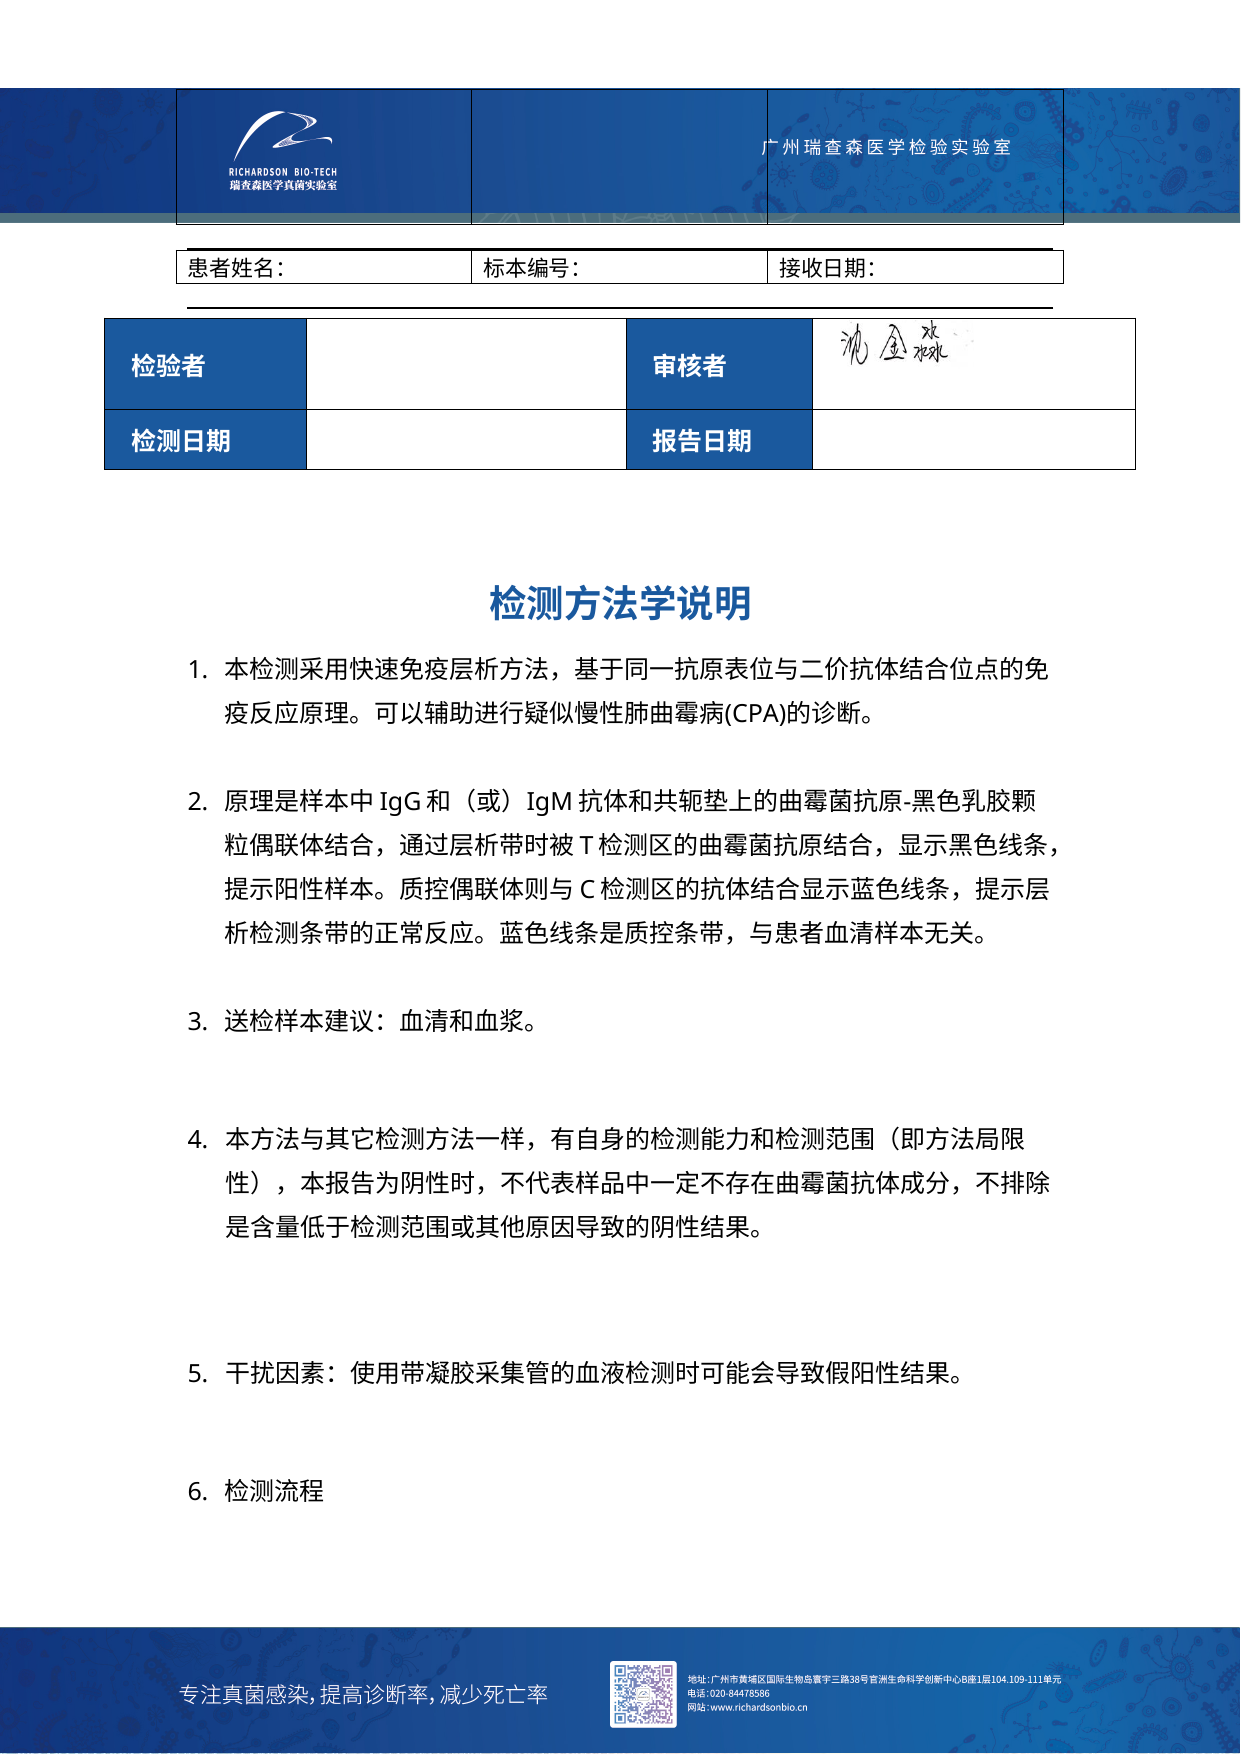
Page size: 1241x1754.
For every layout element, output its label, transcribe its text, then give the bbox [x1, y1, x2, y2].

list 本方法与其它检测方法一样，有自身的检测能力和检测范围（即方法局限性），本报告为阴性时，不代表样品中一定不存在曲霉菌抗体成分，不排除是含量低于检测范围或其他原因导致的阴性结果。 [187, 1115, 1053, 1247]
table_cell [307, 319, 626, 409]
table_cell 审核者 [627, 319, 812, 409]
list 本检测采用快速免疫层析方法，基于同一抗原表位与二价抗体结合位点的免疫反应原理。可以辅助进行疑似慢性肺曲霉病(CPA)的诊断。 [187, 645, 1053, 733]
table_cell 检验者 [105, 319, 306, 409]
picture [841, 320, 974, 369]
picture [177, 90, 471, 223]
picture [768, 90, 1063, 223]
list 干扰因素：使用带凝胶采集管的血液检测时可能会导致假阳性结果。 [187, 1350, 1053, 1394]
table_cell 检测日期 [105, 410, 306, 469]
picture [472, 90, 767, 223]
picture [0, 1627, 1240, 1754]
table_cell 报告日期 [627, 410, 812, 469]
table_cell [813, 410, 1135, 469]
table_cell [307, 410, 626, 469]
picture [1064, 88, 1241, 223]
picture [0, 88, 176, 223]
list 检测流程 [187, 1467, 1053, 1511]
list 原理是样本中IgG和（或）IgM抗体和共轭垫上的曲霉菌抗原-黑色乳胶颗粒偶联体结合，通过层析带时被T检测区的曲霉菌抗原结合，显示黑色线条，提示阳性样本。质控偶联体则与C检测区的抗体结合显示蓝色线条，提示层析检测条带的正常反应。蓝色线条是质控条带，与患者血清样本无关。 [187, 778, 1053, 954]
text 检测方法学说明 [187, 557, 1053, 645]
list 送检样本建议：血清和血浆。 [187, 998, 1053, 1042]
table_cell [813, 319, 1135, 409]
